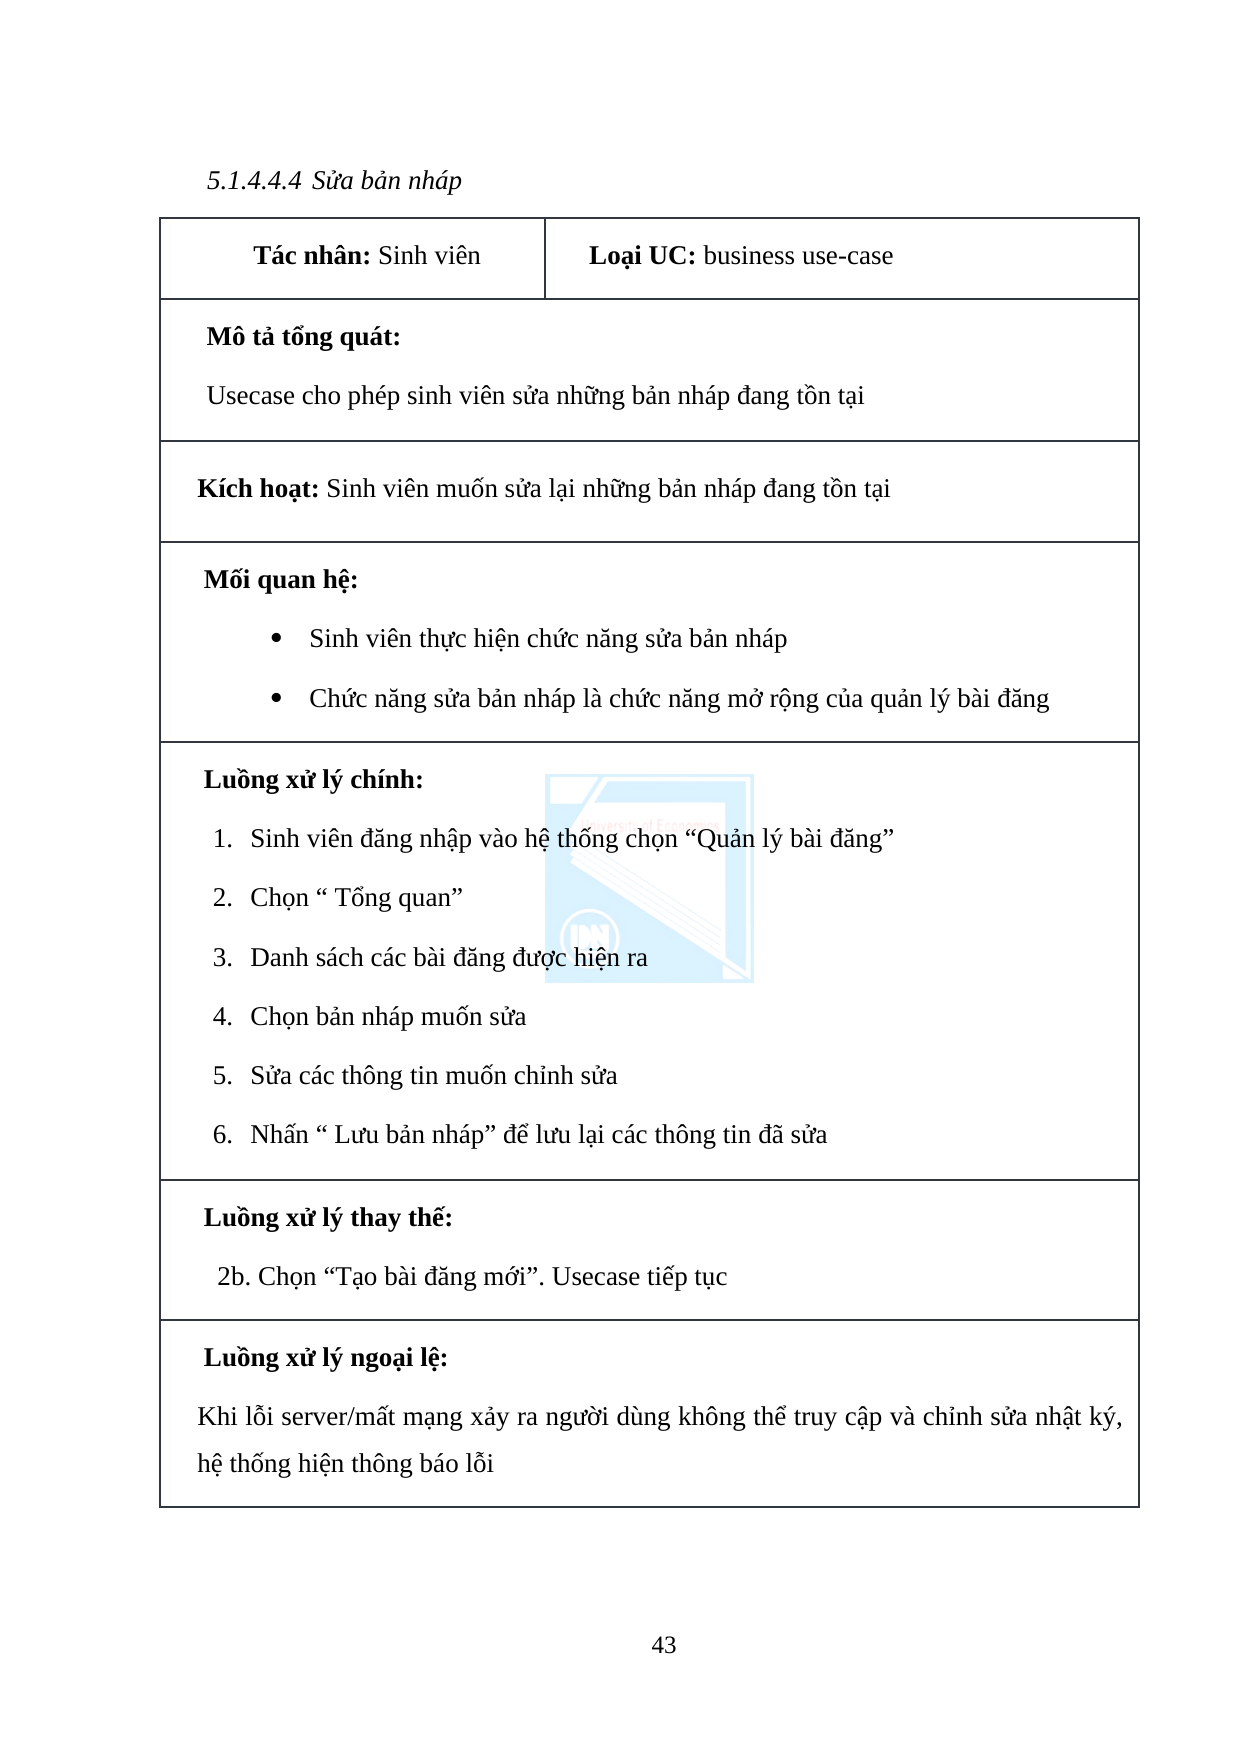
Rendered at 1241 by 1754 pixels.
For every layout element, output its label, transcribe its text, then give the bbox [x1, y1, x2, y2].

subtitle Sửa bản nháp [207, 164, 1092, 195]
table_cell Luồng xử lý thay thế: 2b. Chọn “Tạo bài đăng mới”. Usecase tiếp tục [161, 1181, 1138, 1319]
table_cell Mối quan hệ: Sinh viên thực hiện chức năng sửa bản nháp Chức năng sửa bản nháp là chức năng mở rộng của quản lý bài đăng [161, 543, 1138, 741]
table_cell Luồng xử lý ngoại lệ: Khi lỗi server/mất mạng xảy ra người dùng không thể truy cập và chỉnh sửa nhật ký, hệ thống hiện thông báo lỗi [161, 1321, 1138, 1506]
table_cell Luồng xử lý chính: Sinh viên đăng nhập vào hệ thống chọn “Quản lý bài đăng” Chọn “ Tổng quan” Danh sách các bài đăng được hiện ra Chọn bản nháp muốn sửa Sửa các thông tin muốn chỉnh sửa Nhấn “ Lưu bản nháp” để lưu lại các thông tin đã sửa [161, 743, 1138, 1178]
table_cell Kích hoạt: Sinh viên muốn sửa lại những bản nháp đang tồn tại [161, 442, 1138, 541]
table_header Loại UC: business use-case [546, 219, 1138, 298]
table_cell Mô tả tổng quát: Usecase cho phép sinh viên sửa những bản nháp đang tồn tại [161, 300, 1138, 440]
table_header Tác nhân: Sinh viên [161, 219, 544, 298]
